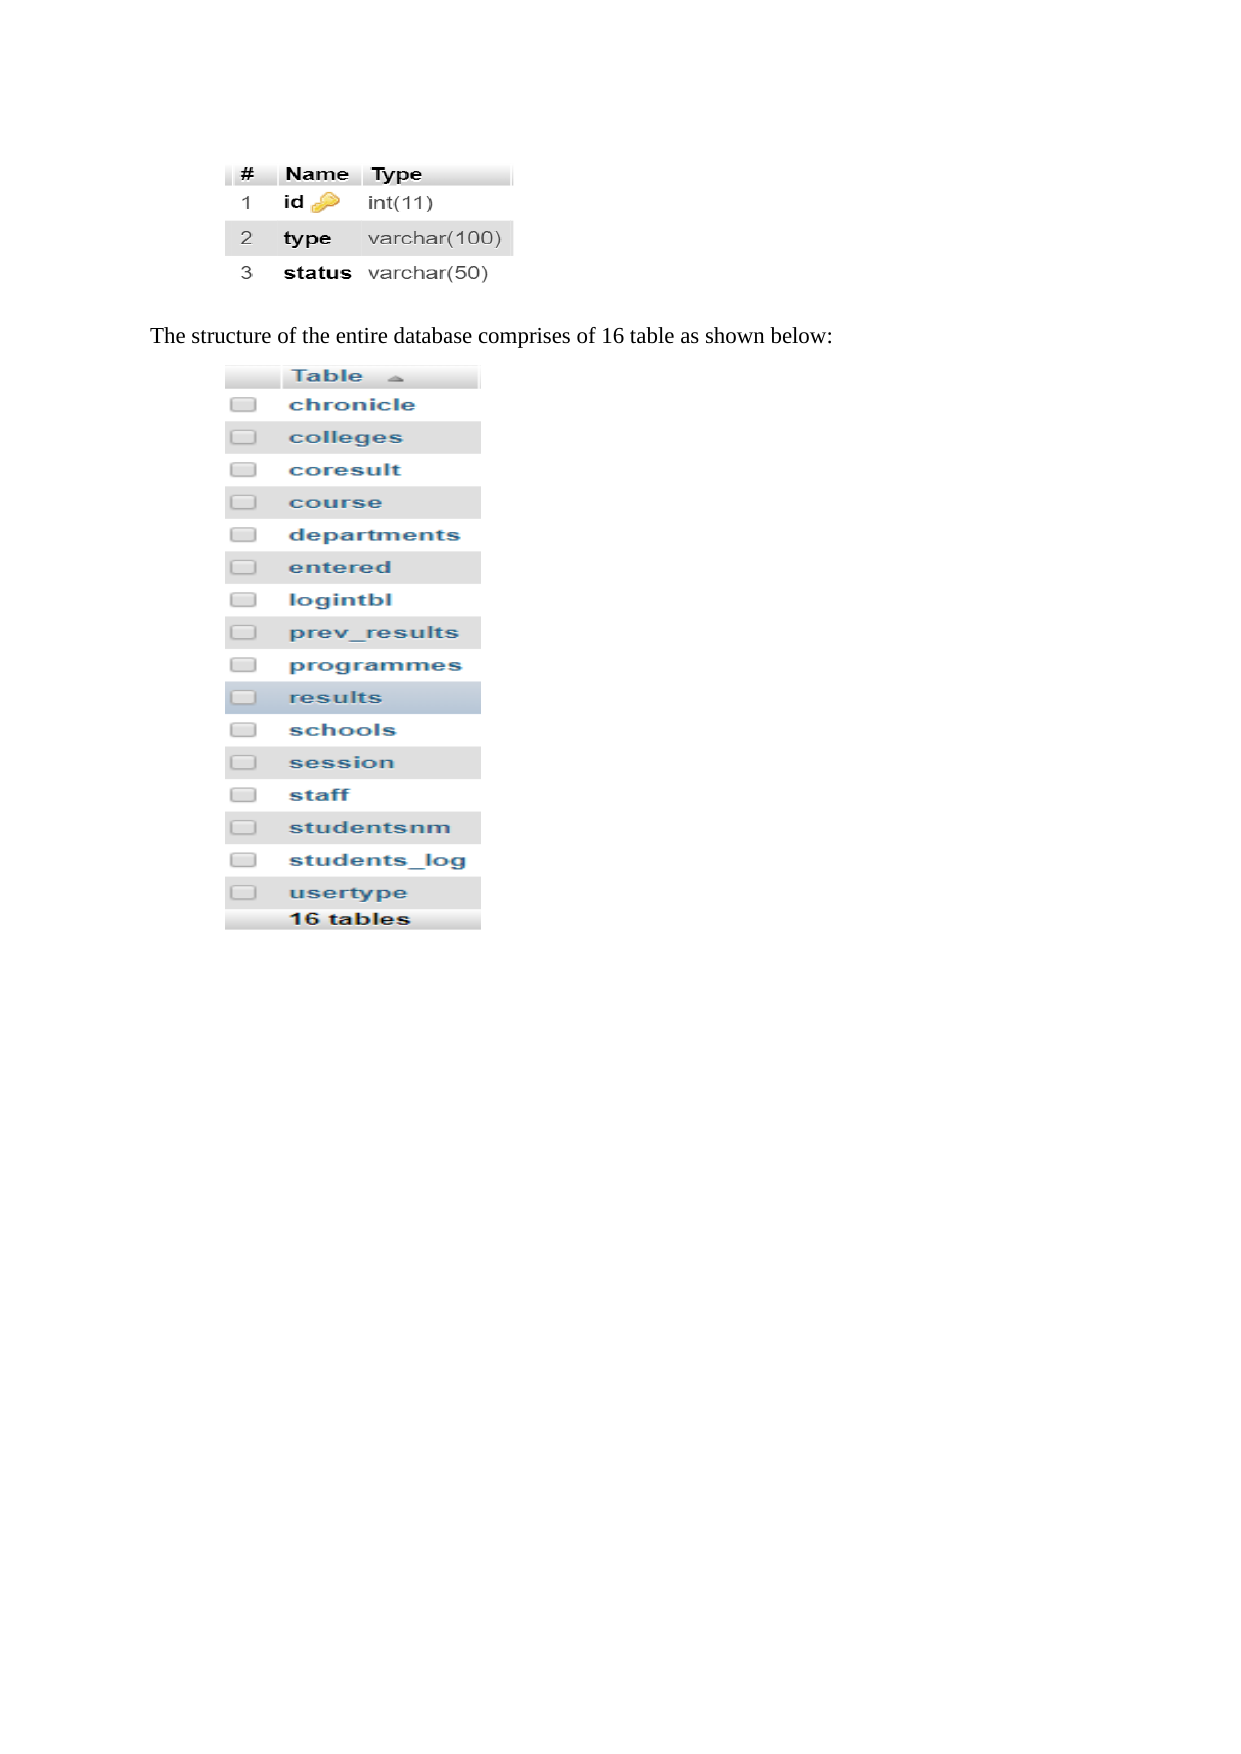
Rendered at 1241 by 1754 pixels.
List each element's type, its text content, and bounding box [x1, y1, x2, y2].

picture [225, 365, 481, 935]
picture [225, 150, 514, 297]
text The structure of the entire database comprises of 16 table as shown below: [150, 323, 1090, 349]
